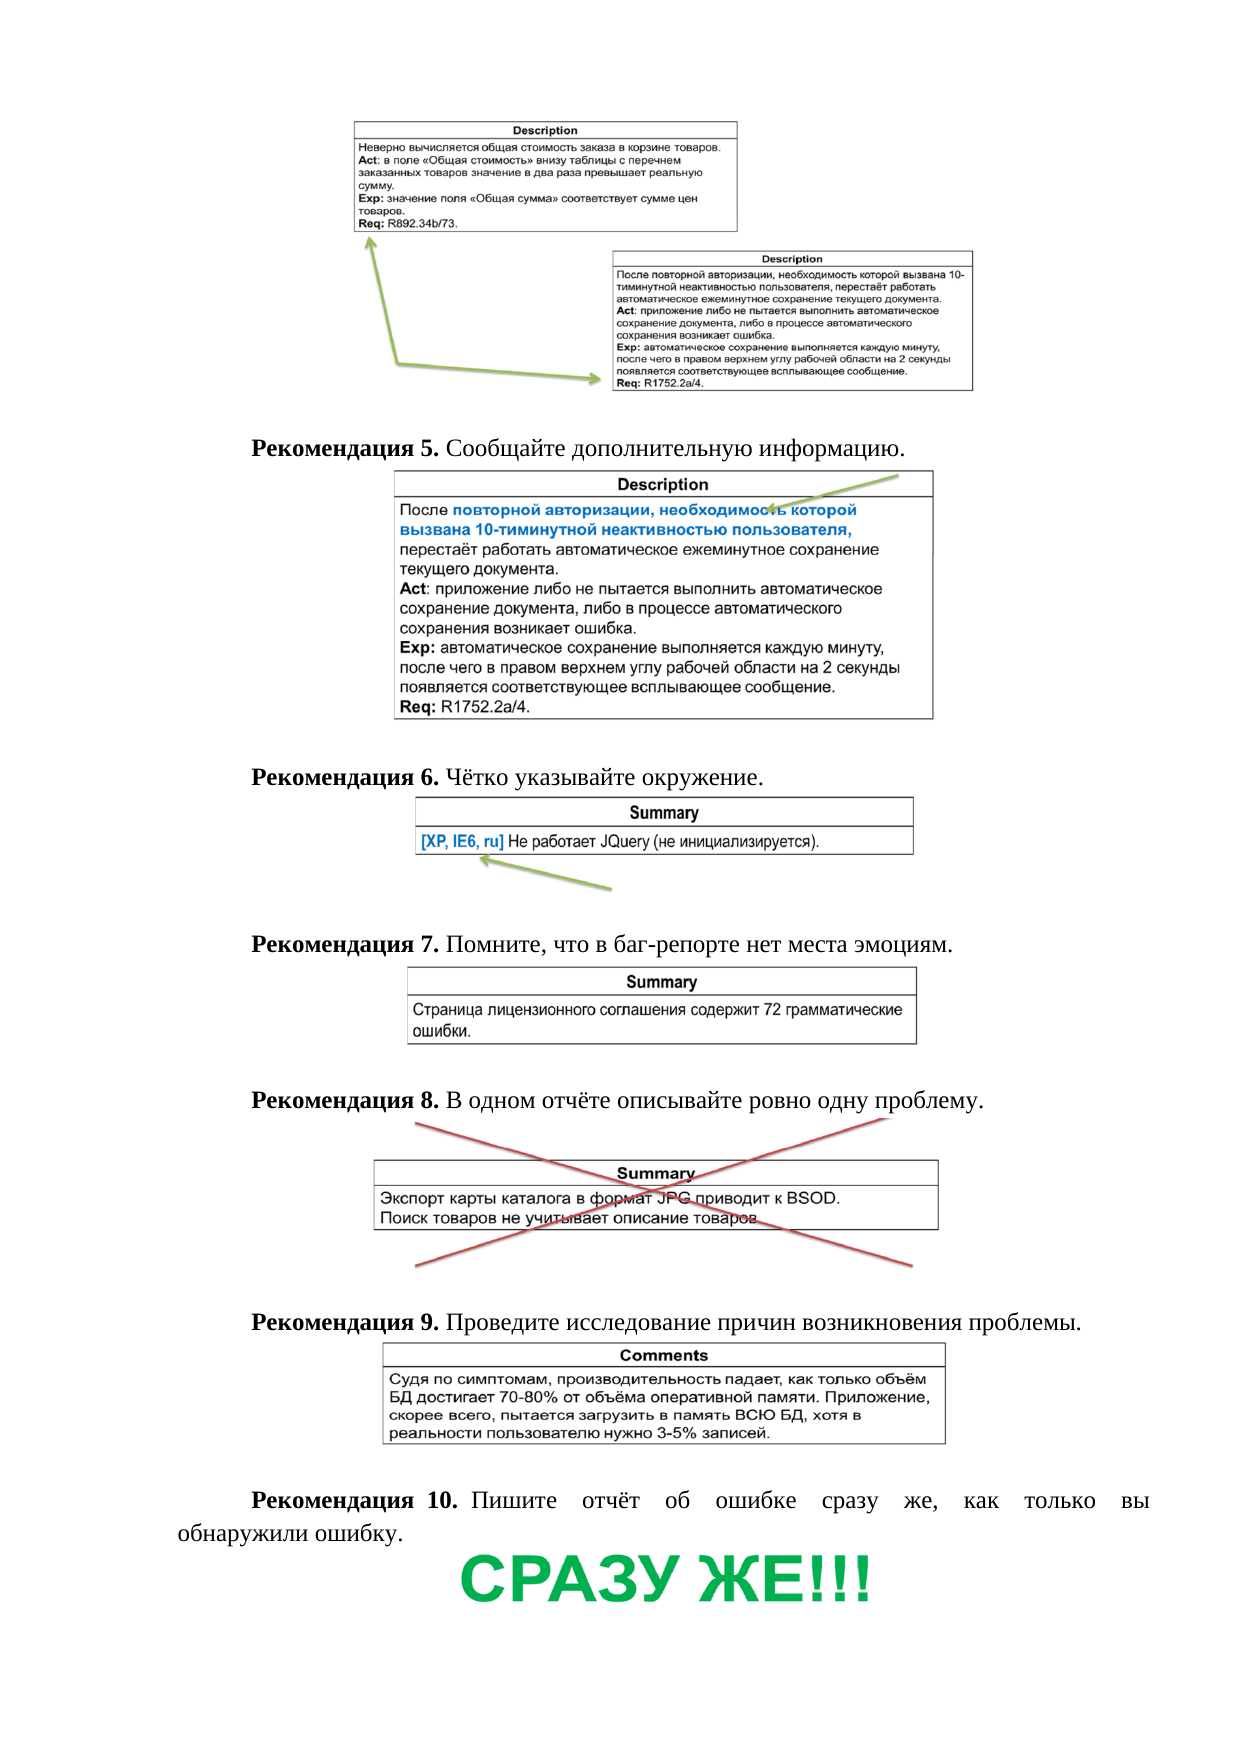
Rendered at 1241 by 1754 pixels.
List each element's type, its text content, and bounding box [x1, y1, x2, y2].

picture [407, 794, 922, 892]
text Рекомендация 8. В одном отчёте описывайте ровно одну проблему. [177, 1085, 1152, 1114]
picture [455, 1551, 874, 1604]
text Рекомендация 10. Пишите отчёт об ошибке сразу же, как только вы обнаружили ошибку. [177, 1485, 1152, 1547]
text Рекомендация 5. Сообщайте дополнительную информацию. [177, 433, 1152, 461]
picture [403, 962, 926, 1048]
picture [378, 1340, 951, 1448]
text Рекомендация 7. Помните, что в баг-репорте нет места эмоциям. [177, 929, 1152, 958]
picture [347, 118, 982, 396]
text Рекомендация 9. Проведите исследование причин возникновения проблемы. [177, 1307, 1152, 1336]
text Рекомендация 6. Чётко указывайте окружение. [177, 762, 1152, 791]
picture [390, 465, 939, 725]
picture [360, 1118, 969, 1270]
